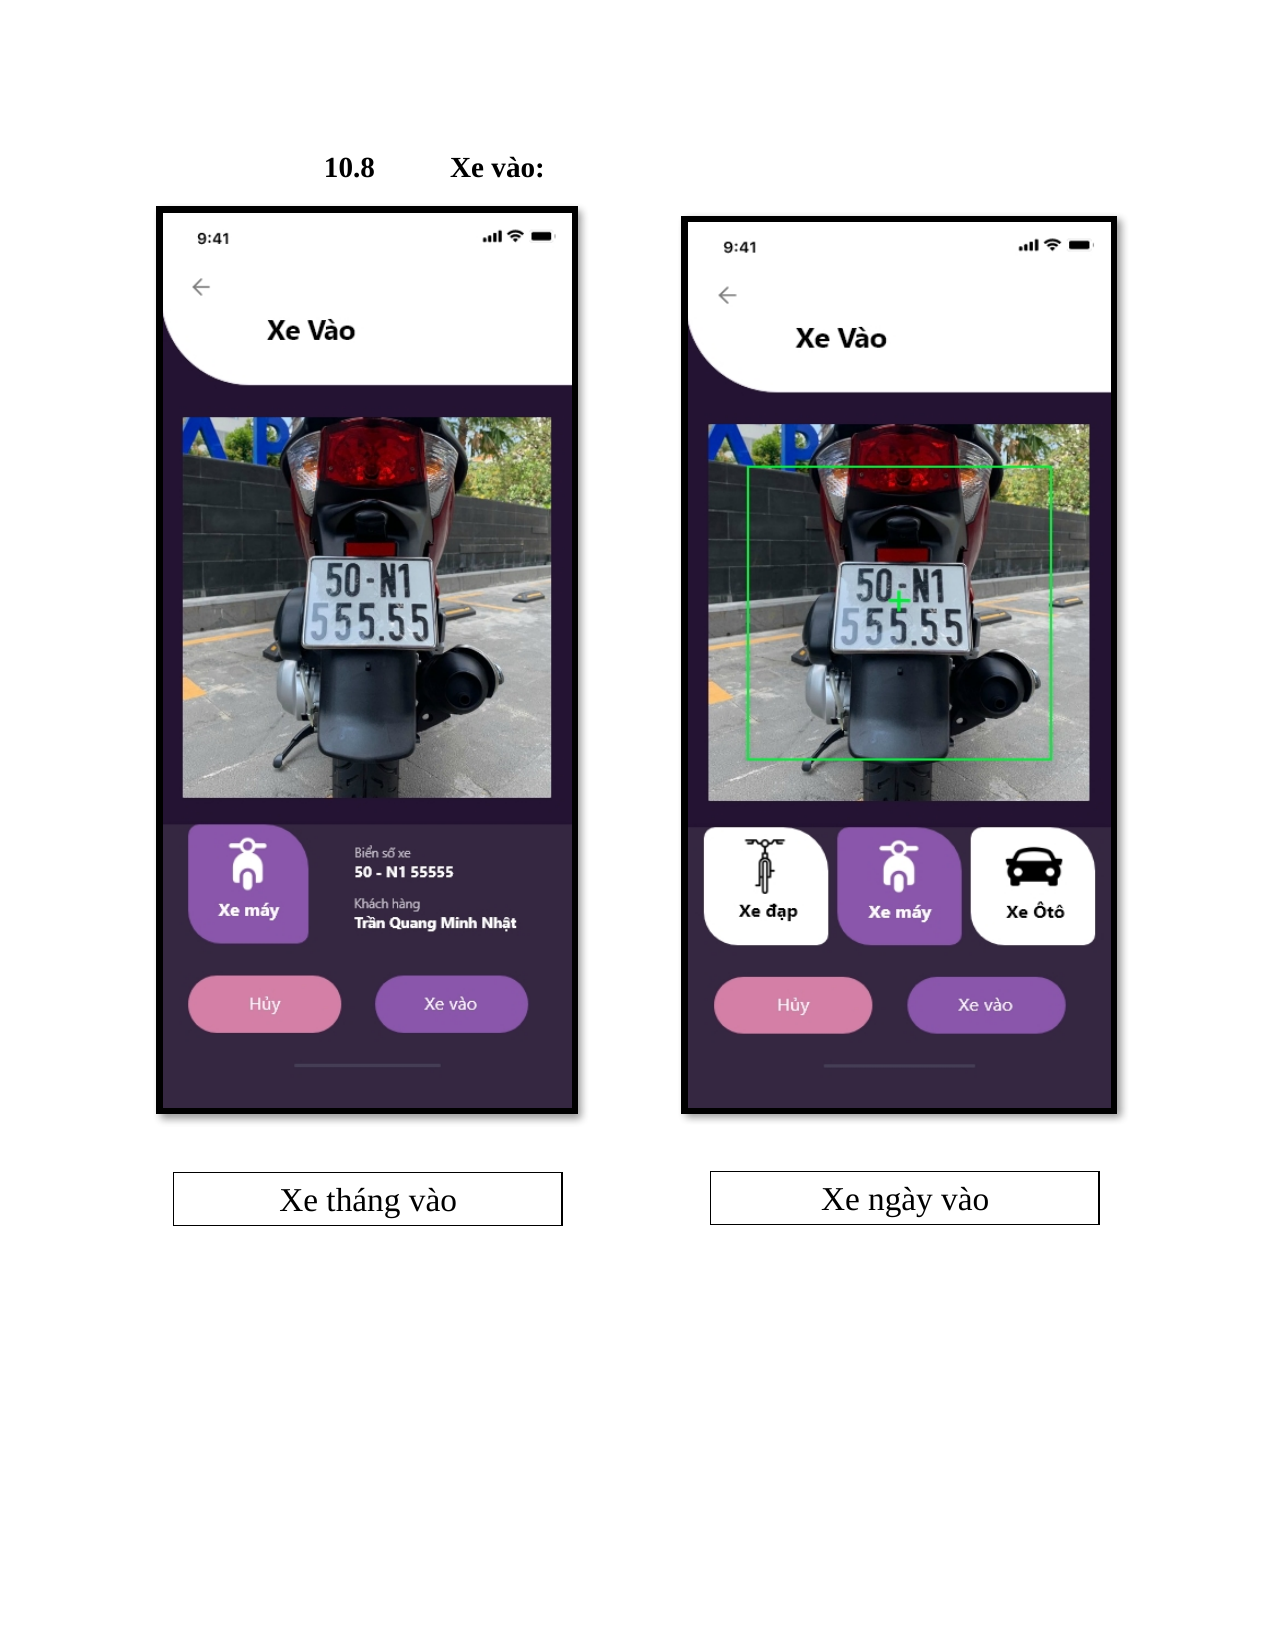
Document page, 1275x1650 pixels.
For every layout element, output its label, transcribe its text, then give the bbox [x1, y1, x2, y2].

text Xe vào: [300, 150, 1125, 183]
picture [688, 222, 1111, 1108]
picture [163, 213, 572, 1108]
